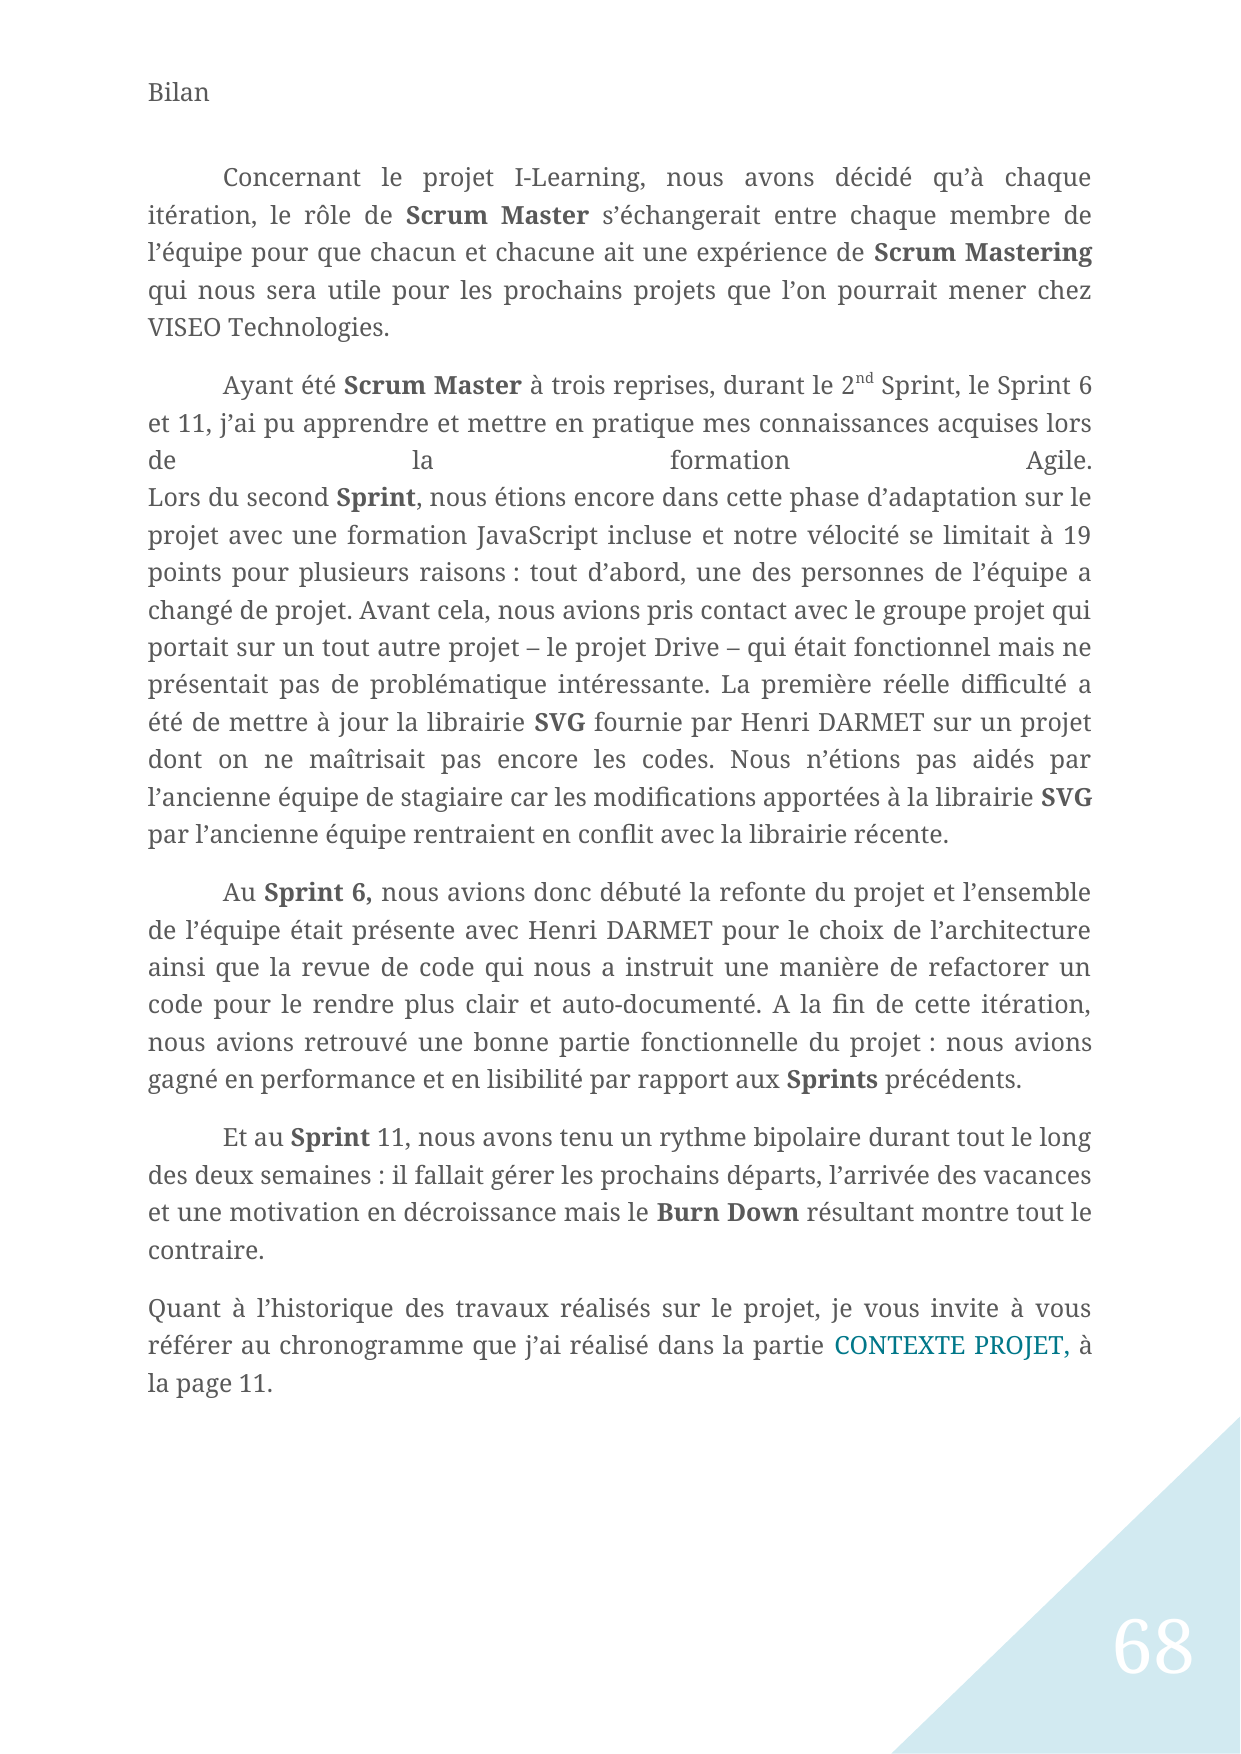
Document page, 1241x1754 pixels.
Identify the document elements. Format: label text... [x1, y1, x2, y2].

text Et au Sprint 11, nous avons tenu un rythme bipolaire durant tout le long des deux semaines : il fallait gérer les prochains départs, l’arrivée des vacances et une motivation en décroissance mais le Burn Down résultant montre tout le contraire. [148, 1120, 1093, 1266]
text Concernant le projet I-Learning, nous avons décidé qu’à chaque itération, le rôle de Scrum Master s’échangerait entre chaque membre de l’équipe pour que chacun et chacune ait une expérience de Scrum Mastering qui nous sera utile pour les prochains projets que l’on pourrait mener chez VISEO Technologies. [148, 160, 1093, 344]
text Au Sprint 6, nous avions donc débuté la refonte du projet et l’ensemble de l’équipe était présente avec Henri DARMET pour le choix de l’architecture ainsi que la revue de code qui nous a instruit une manière de refactorer un code pour le rendre plus clair et auto-documenté. A la fin de cette itération, nous avions retrouvé une bonne partie fonctionnelle du projet : nous avions gagné en performance et en lisibilité par rapport aux Sprints précédents. [148, 875, 1093, 1096]
text Quant à l’historique des travaux réalisés sur le projet, je vous invite à vous référer au chronogramme que j’ai réalisé dans la partie Contexte projet, à la page 11. [148, 1291, 1093, 1399]
text Ayant été Scrum Master à trois reprises, durant le 2nd Sprint, le Sprint 6 et 11, j’ai pu apprendre et mettre en pratique mes connaissances acquises lors de la formation Agile. Lors du second Sprint, nous étions encore dans cette phase d’adaptation sur le projet avec une formation JavaScript incluse et notre vélocité se limitait à 19 points pour plusieurs raisons : tout d’abord, une des personnes de l’équipe a changé de projet. Avant cela, nous avions pris contact avec le groupe projet qui portait sur un tout autre projet – le projet Drive – qui était fonctionnel mais ne présentait pas de problématique intéressante. La première réelle difficulté a été de mettre à jour la librairie SVG fournie par Henri DARMET sur un projet dont on ne maîtrisait pas encore les codes. Nous n’étions pas aidés par l’ancienne équipe de stagiaire car les modifications apportées à la librairie SVG par l’ancienne équipe rentraient en conflit avec la librairie récente. [148, 368, 1093, 851]
